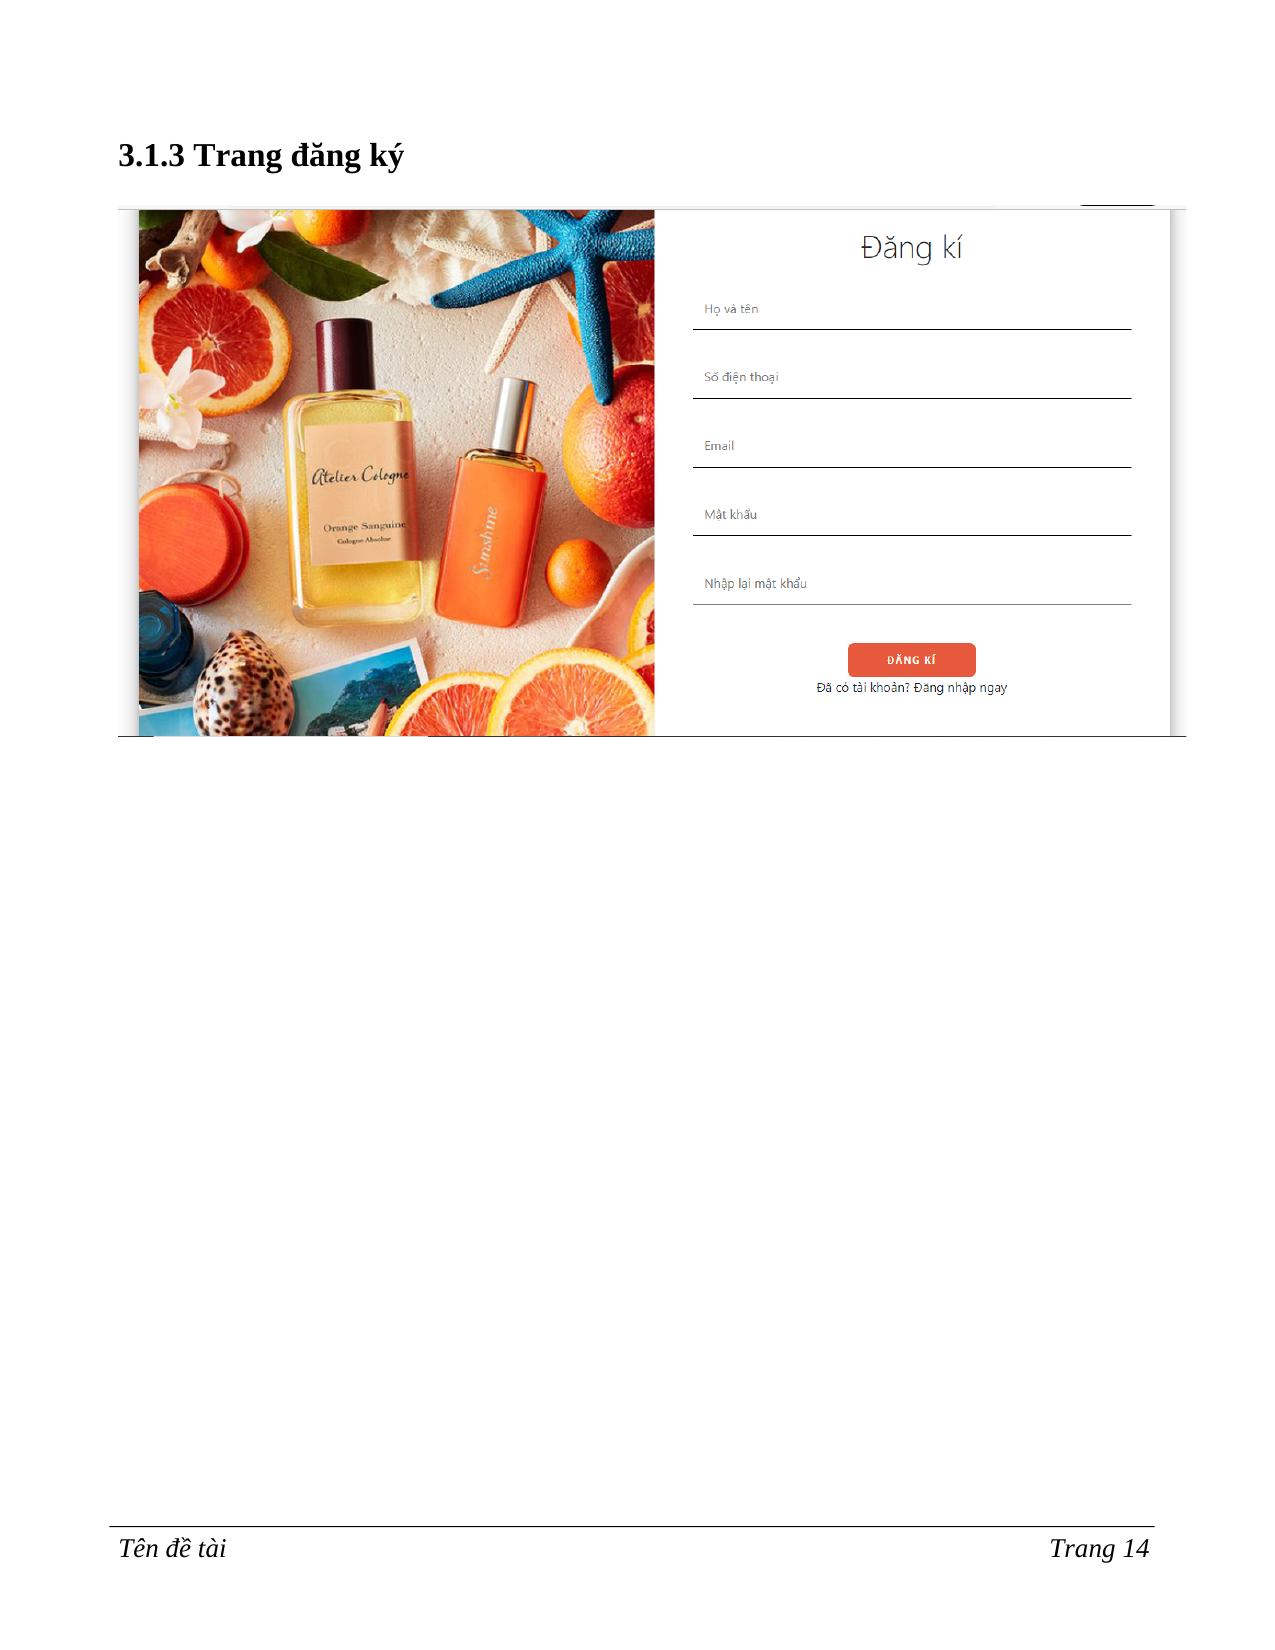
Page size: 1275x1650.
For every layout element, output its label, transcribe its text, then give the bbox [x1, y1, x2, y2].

subtitle Trang đăng ký [118, 136, 1186, 174]
picture [118, 205, 1187, 737]
